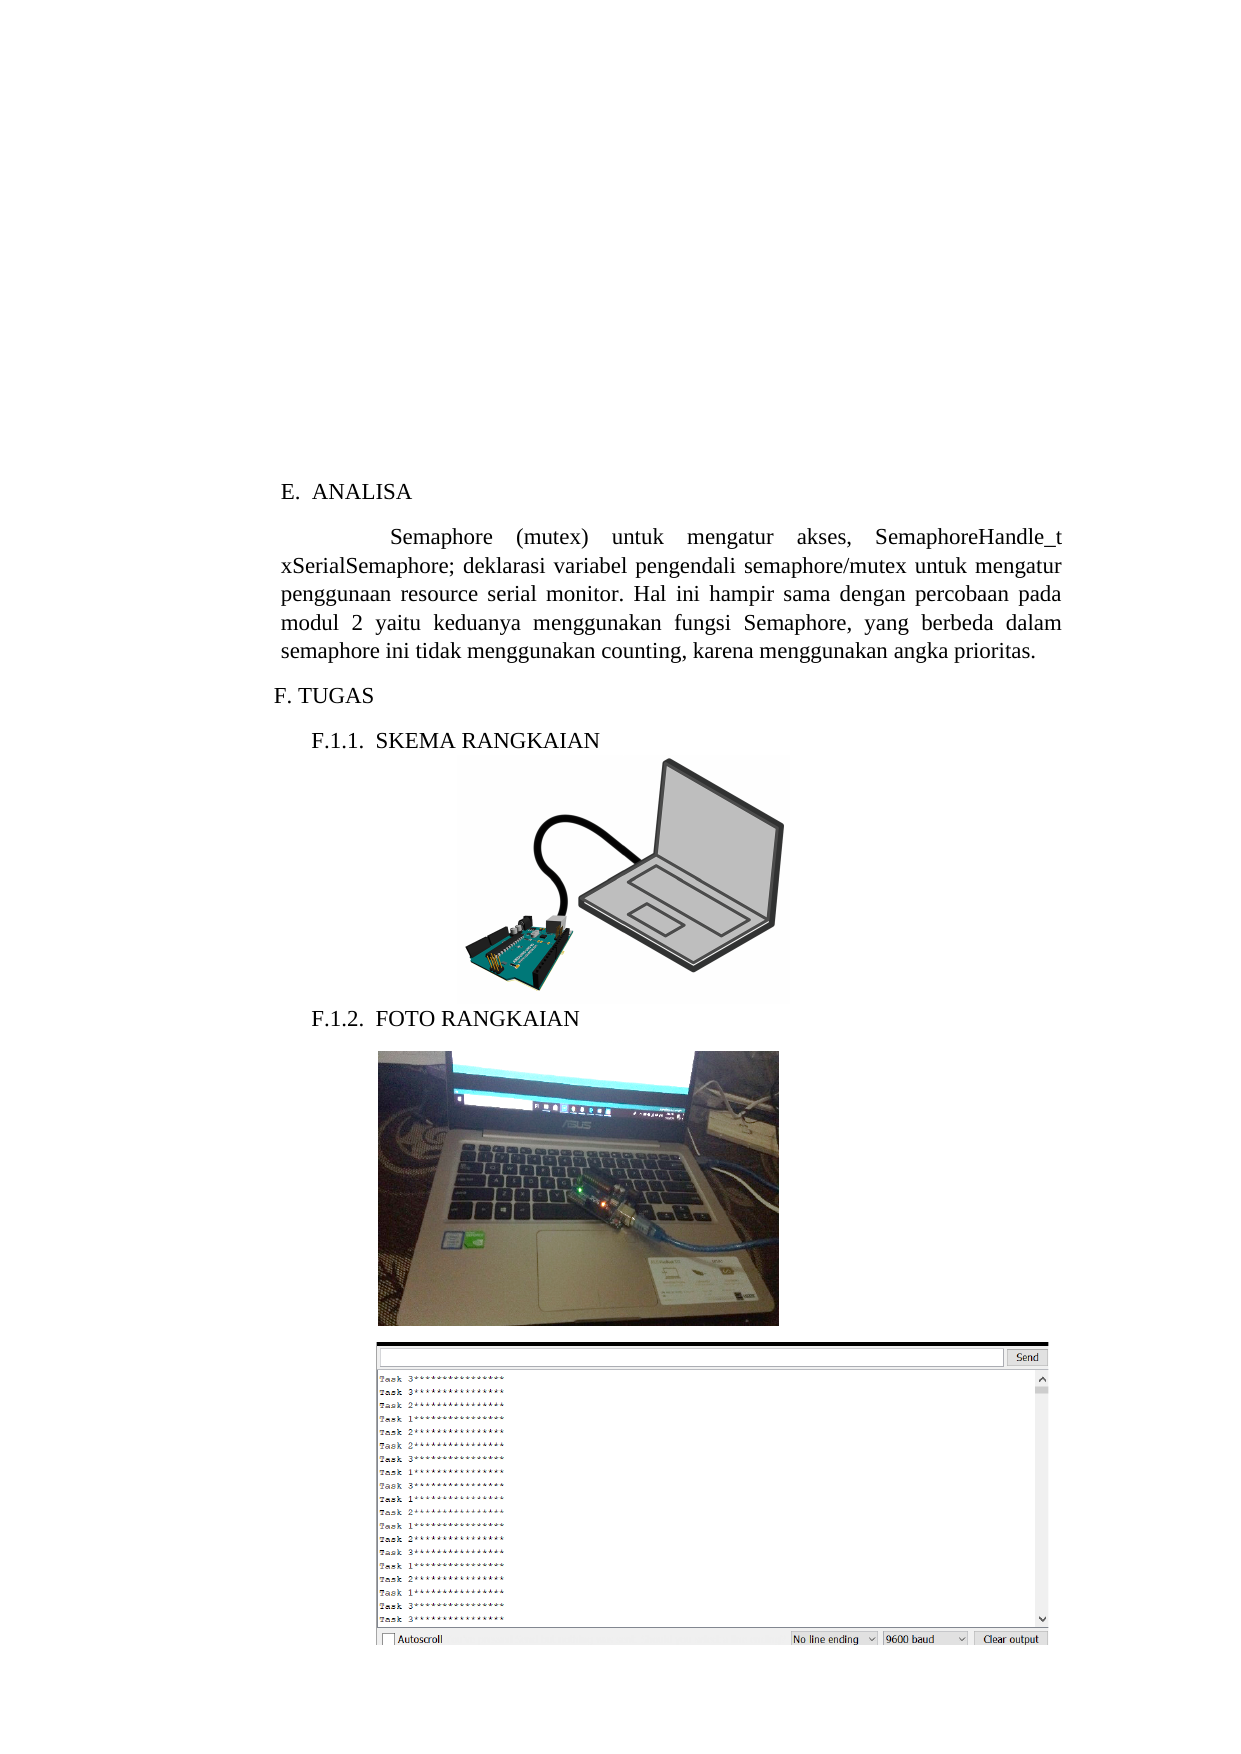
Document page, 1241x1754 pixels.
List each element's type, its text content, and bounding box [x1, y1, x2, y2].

text E. ANALISA [281, 478, 1063, 504]
text Semaphore (mutex) untuk mengatur akses, SemaphoreHandle_t xSerialSemaphore; deklarasi variabel pengendali semaphore/mutex untuk mengatur penggunaan resource serial monitor. Hal ini hampir sama dengan percobaan pada modul 2 yaitu keduanya menggunakan fungsi Semaphore, yang berbeda dalam semaphore ini tidak menggunakan counting, karena menggunakan angka prioritas. [281, 523, 1063, 663]
picture [378, 1051, 779, 1326]
text F. TUGAS [274, 682, 1063, 708]
text F.1.2. FOTO RANGKAIAN [236, 1006, 1063, 1032]
text F.1.1. SKEMA RANGKAIAN [311, 727, 1063, 754]
picture [457, 755, 790, 1004]
